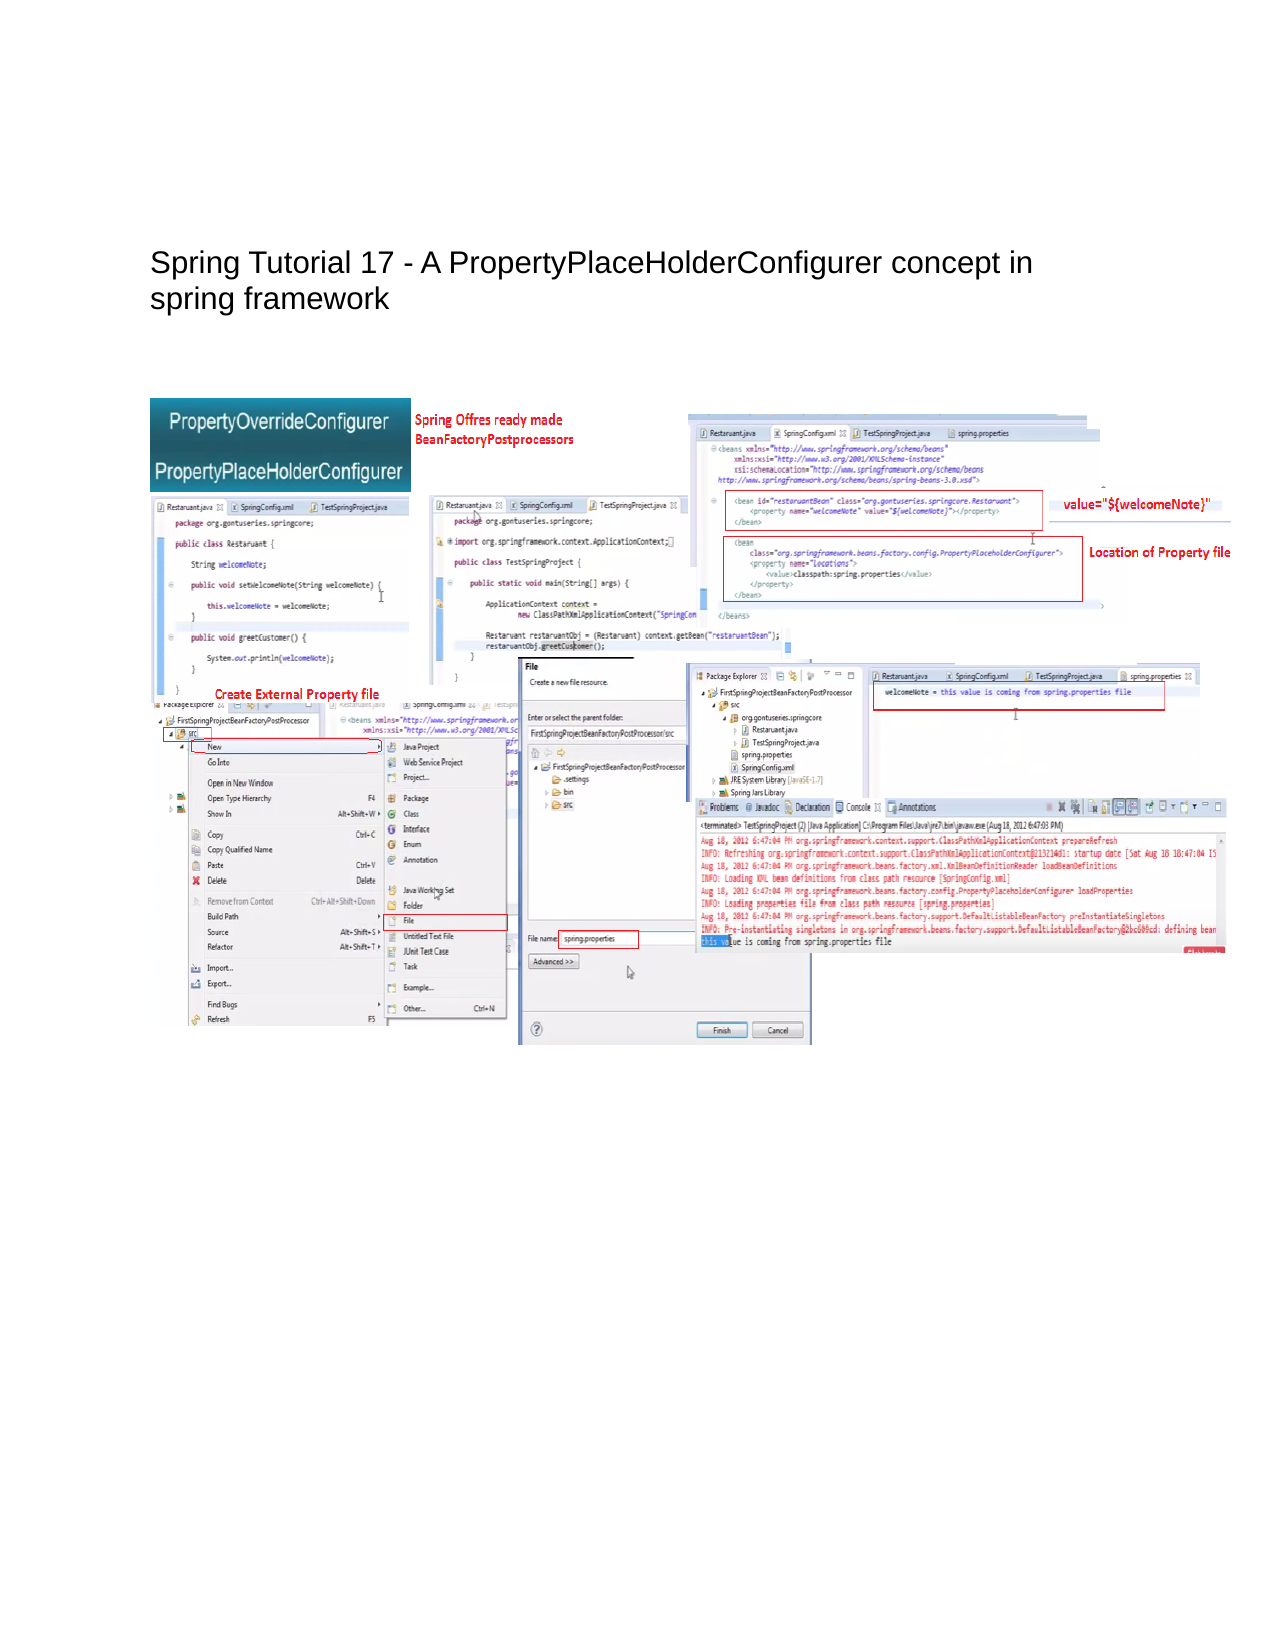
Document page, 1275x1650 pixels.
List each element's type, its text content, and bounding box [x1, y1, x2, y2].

subtitle Spring Tutorial 17 - A PropertyPlaceHolderConfigurer concept in spring framework [150, 244, 1125, 316]
picture [150, 398, 1275, 1096]
